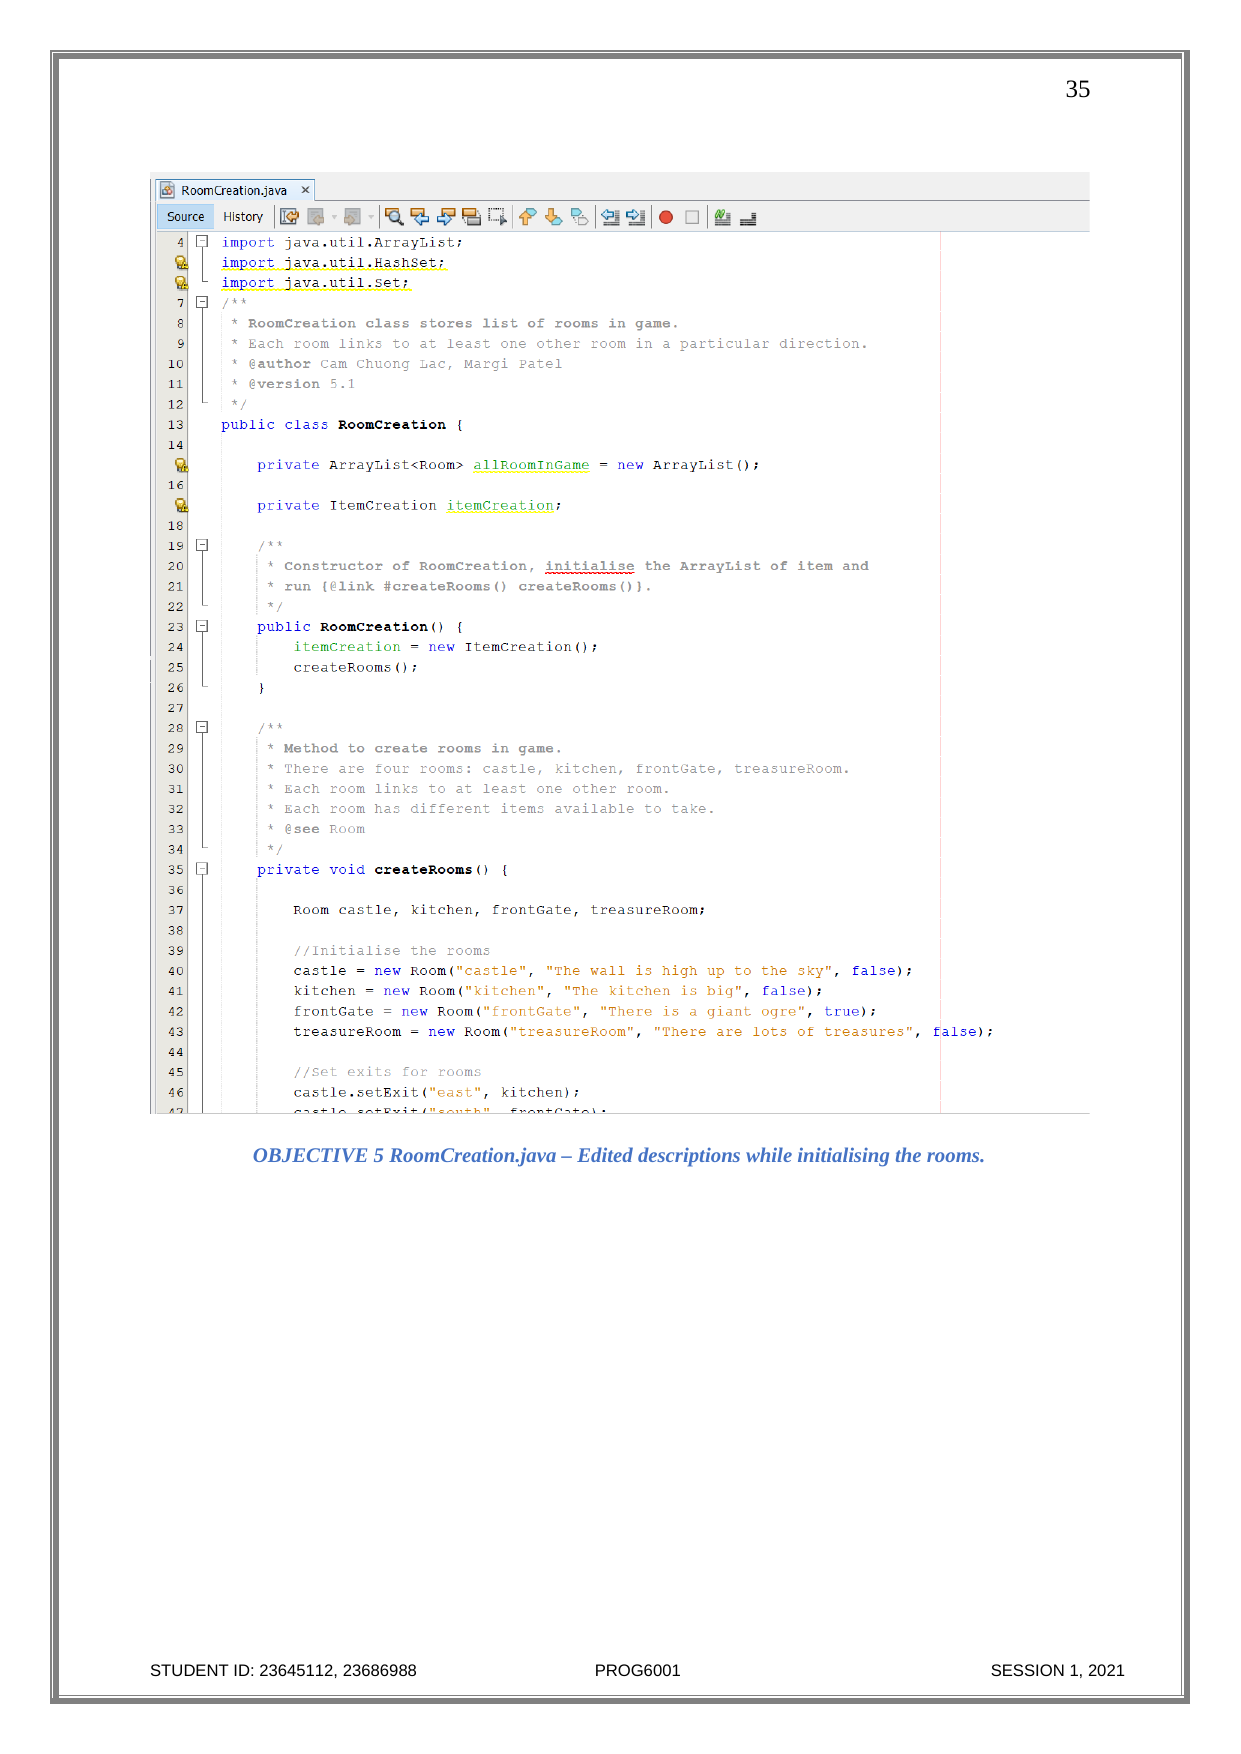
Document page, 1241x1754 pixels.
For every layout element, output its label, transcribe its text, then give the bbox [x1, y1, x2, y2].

text OBJECTIVE 5 RoomCreation.java – Edited descriptions while initialising the rooms. [150, 1142, 1090, 1167]
picture [150, 172, 1090, 1114]
